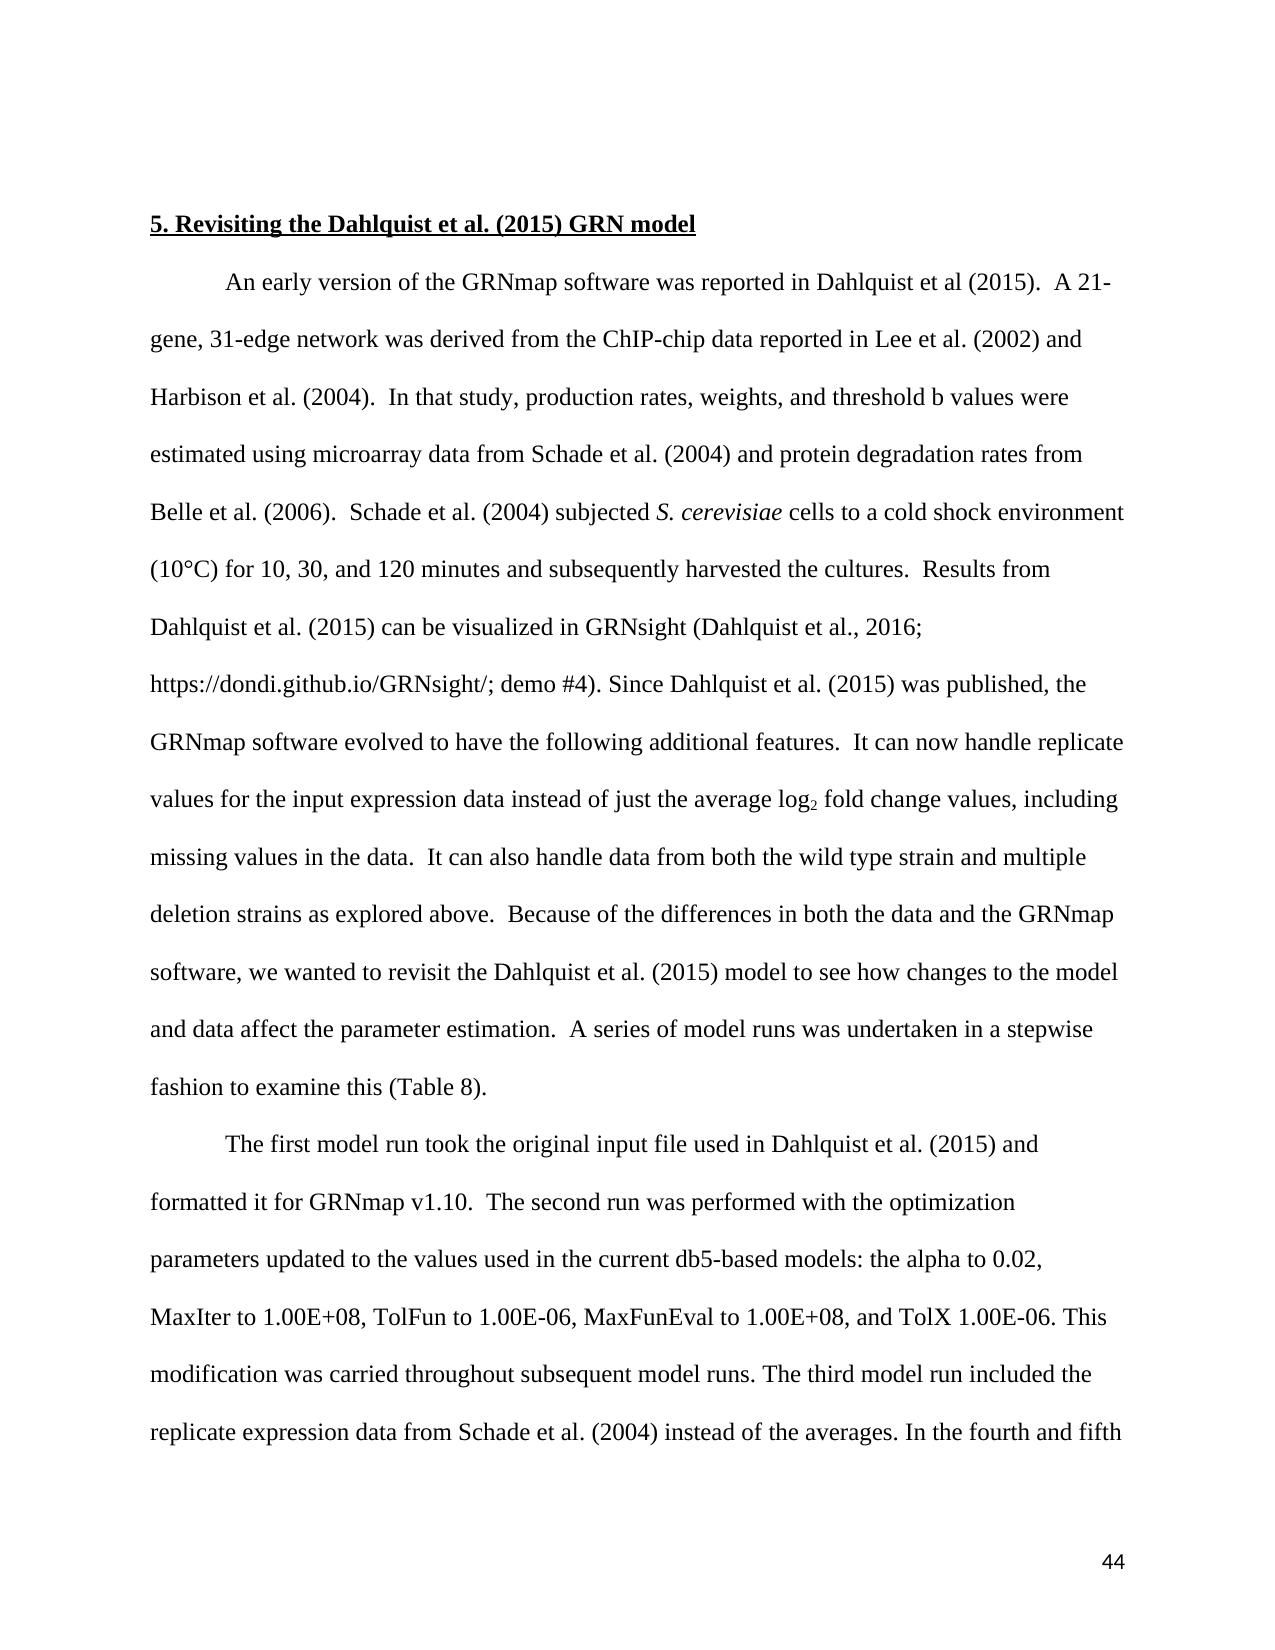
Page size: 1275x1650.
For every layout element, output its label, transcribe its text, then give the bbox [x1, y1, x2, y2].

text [150, 1129, 1125, 1446]
text 5. Revisiting the Dahlquist et al. (2015) GRN model [150, 209, 1125, 238]
text An early version of the GRNmap software was reported in Dahlquist et al (2015). A 21-gene, 31-edge network was derived from the ChIP-chip data reported in Lee et al. (2002) and Harbison et al. (2004). In that study, production rates, weights, and threshold b values were estimated using microarray data from Schade et al. (2004) and protein degradation rates from Belle et al. (2006). Schade et al. (2004) subjected S. cerevisiae cells to a cold shock environment (10°C) for 10, 30, and 120 minutes and subsequently harvested the cultures. Results from Dahlquist et al. (2015) can be visualized in GRNsight (Dahlquist et al., 2016; https://dondi.github.io/GRNsight/; demo #4). Since Dahlquist et al. (2015) was published, the GRNmap software evolved to have the following additional features. It can now handle replicate values for the input expression data instead of just the average log2 fold change values, including missing values in the data. It can also handle data from both the wild type strain and multiple deletion strains as explored above. Because of the differences in both the data and the GRNmap software, we wanted to revisit the Dahlquist et al. (2015) model to see how changes to the model and data affect the parameter estimation. A series of model runs was undertaken in a stepwise fashion to examine this (Table 8). [150, 267, 1125, 1101]
